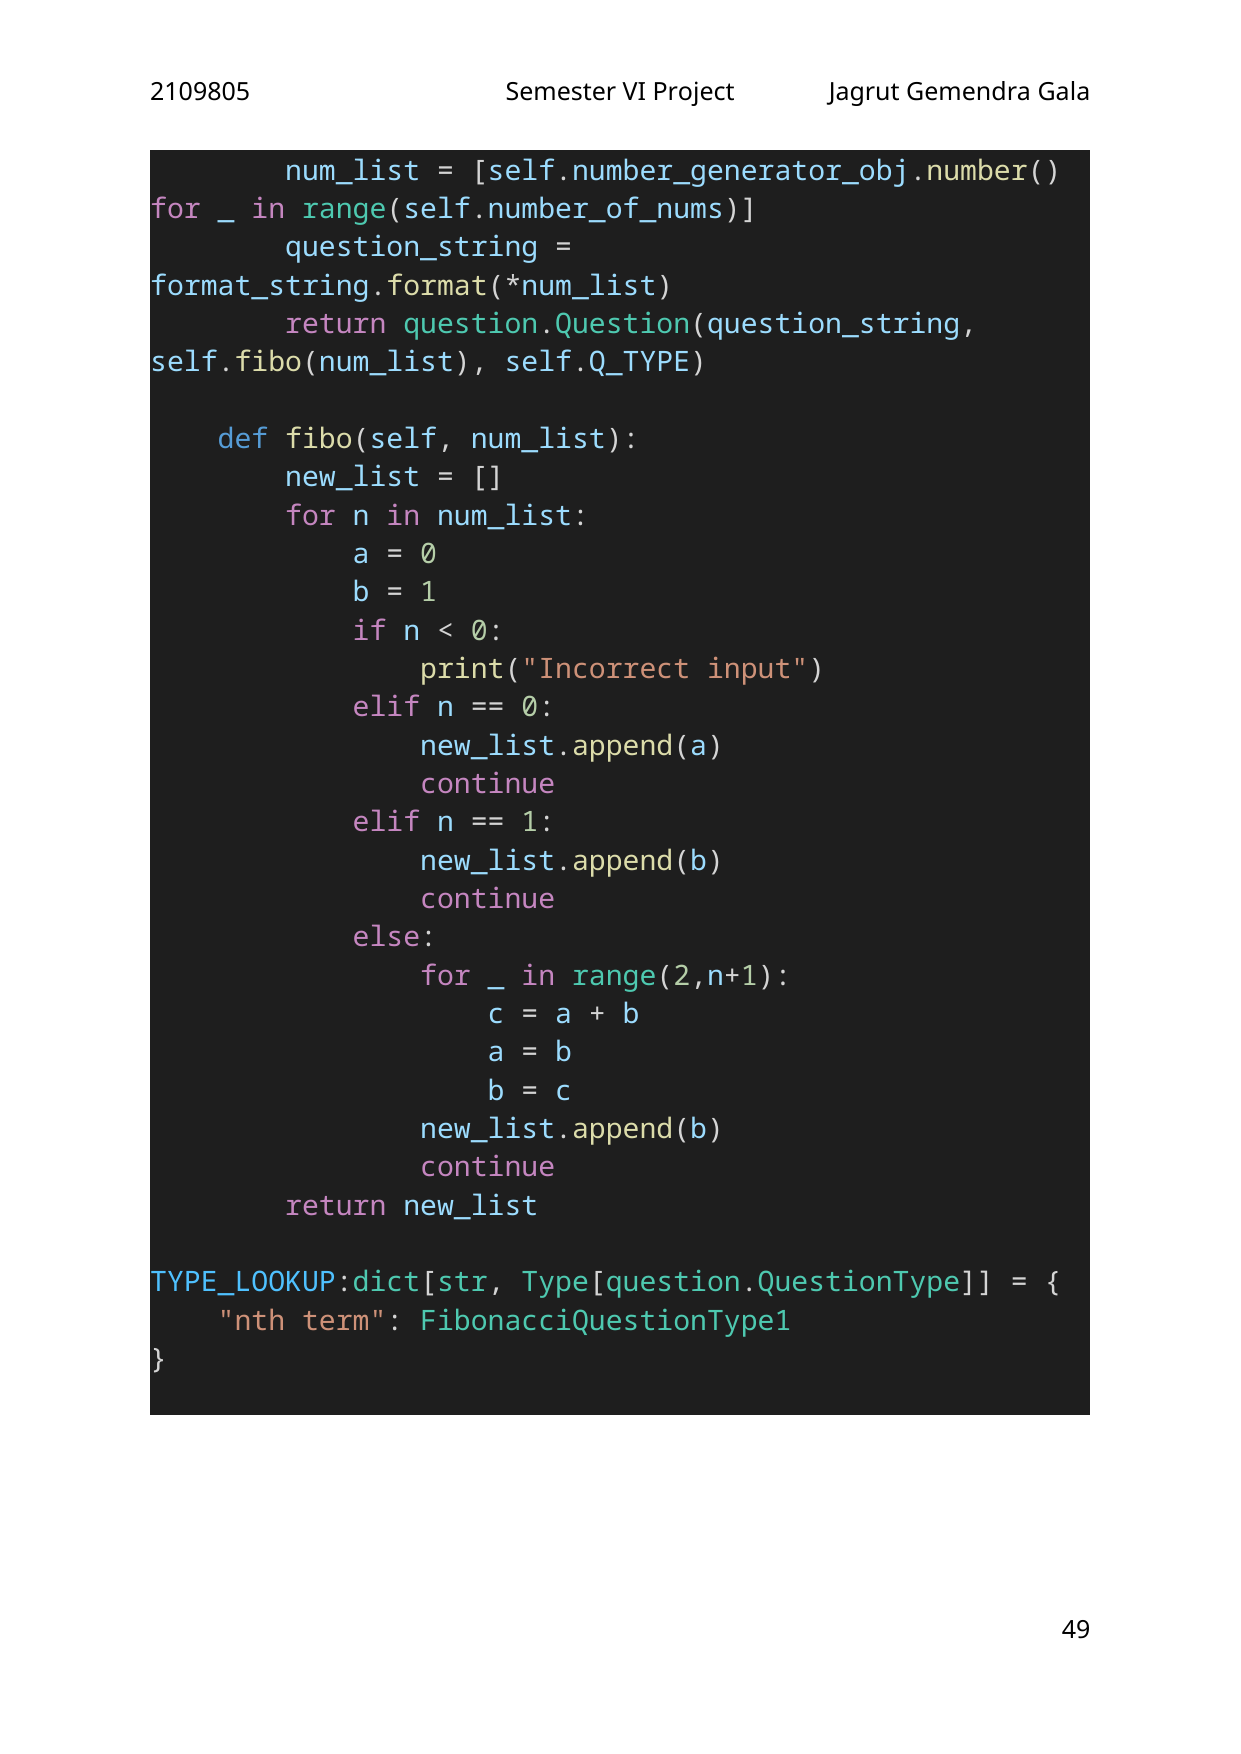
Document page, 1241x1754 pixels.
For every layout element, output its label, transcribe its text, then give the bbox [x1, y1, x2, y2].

text for _ in range(2,n+1): [150, 955, 1090, 993]
text continue [150, 878, 1090, 917]
text def fibo(self, num_list): [150, 418, 1090, 457]
text TYPE_LOOKUP:dict[str, Type[question.QuestionType]] = { [150, 1262, 1090, 1300]
text elif n == 0: [150, 687, 1090, 725]
text } [150, 1338, 1090, 1377]
text c = a + b [150, 993, 1090, 1032]
text new_list.append(b) [150, 1108, 1090, 1147]
text new_list = [] [150, 457, 1090, 495]
text a = 0 [150, 533, 1090, 572]
text else: [150, 917, 1090, 955]
text b = 1 [150, 572, 1090, 610]
text a = b [150, 1032, 1090, 1070]
text new_list.append(b) [150, 840, 1090, 878]
text return question.Question(question_string, self.fibo(num_list), self.Q_TYPE) [150, 303, 1090, 380]
text "nth term": FibonacciQuestionType1 [150, 1300, 1090, 1338]
text elif n == 1: [150, 802, 1090, 840]
text if n < 0: [150, 610, 1090, 648]
text b = c [150, 1070, 1090, 1108]
text question_string = format_string.format(*num_list) [150, 227, 1090, 303]
text continue [150, 1147, 1090, 1185]
text print("Incorrect input") [150, 648, 1090, 687]
text return new_list [150, 1185, 1090, 1223]
text num_list = [self.number_generator_obj.number() for _ in range(self.number_of_nums)] [150, 150, 1090, 227]
text new_list.append(a) [150, 725, 1090, 763]
text continue [150, 763, 1090, 802]
text for n in num_list: [150, 495, 1090, 533]
